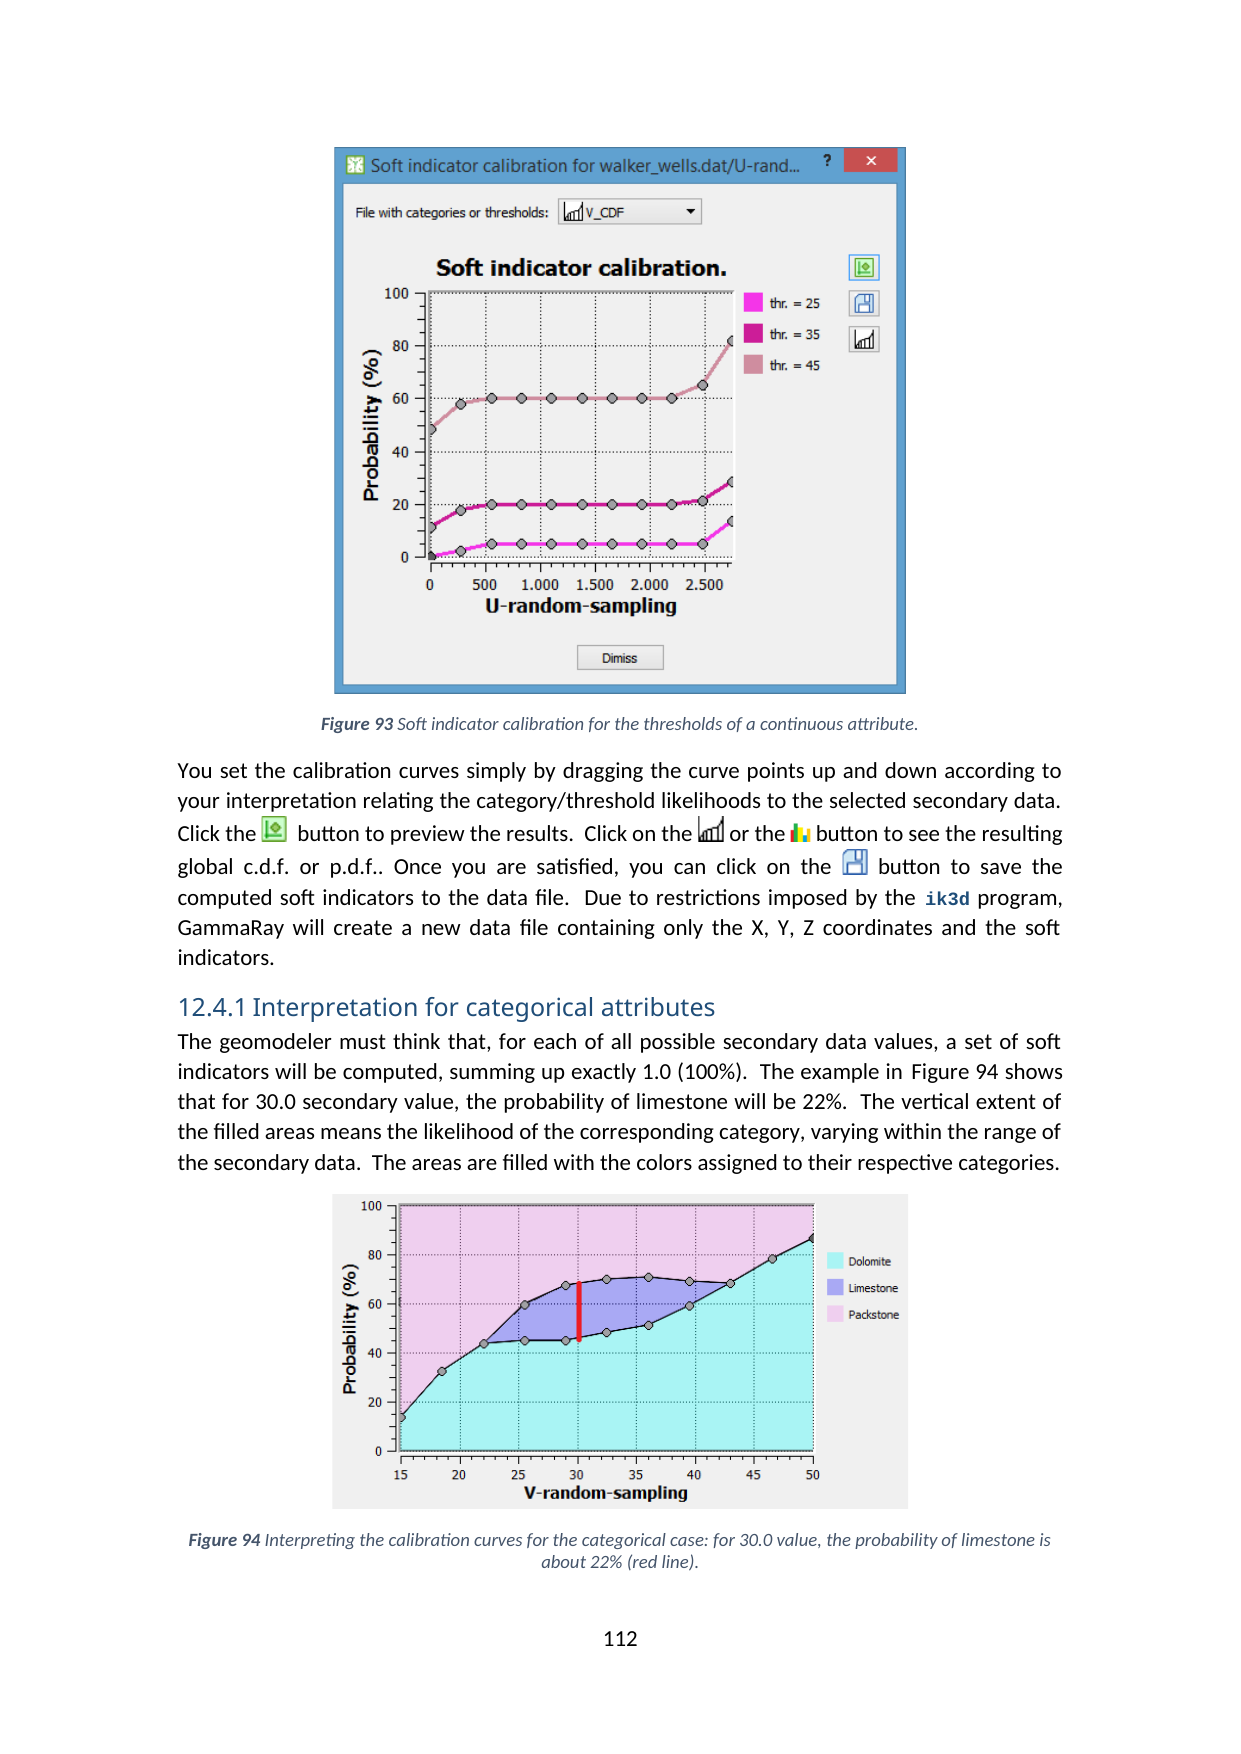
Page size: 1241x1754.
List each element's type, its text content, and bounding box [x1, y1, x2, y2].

text The geomodeler must think that, for each of all possible secondary data values, a set of soft indicators will be computed, summing up exactly 1.0 (100%). The example in Figure 94 shows that for 30.0 secondary value, the probability of limestone will be 22%. The vertical extent of the filled areas means the likelihood of the corresponding category, varying within the range of the secondary data. The areas are filled with the colors assigned to their respective categories. [177, 1027, 1063, 1176]
text Figure 93 Soft indicator calibration for the thresholds of a continuous attribute. [177, 712, 1063, 735]
picture [842, 849, 868, 875]
picture [698, 816, 724, 842]
picture [790, 821, 811, 842]
picture [334, 147, 906, 694]
subtitle Interpretation for categorical attributes [177, 990, 1063, 1024]
text You set the calibration curves simply by dragging the curve points up and down according to your interpretation relating the category/threshold likelihoods to the selected secondary data. Click the button to preview the results. Click on the or the button to see the resulting global c.d.f. or p.d.f.. Once you are satisfied, you can click on the button to save the computed soft indicators to the data file. Due to restrictions imposed by the ik3d program, GammaRay will create a new data file containing only the X, Y, Z coordinates and the soft indicators. [177, 756, 1063, 971]
picture [261, 816, 287, 842]
picture [332, 1194, 909, 1509]
text Figure 94 Interpreting the calibration curves for the categorical case: for 30.0 value, the probability of limestone is about 22% (red line). [177, 1528, 1063, 1573]
